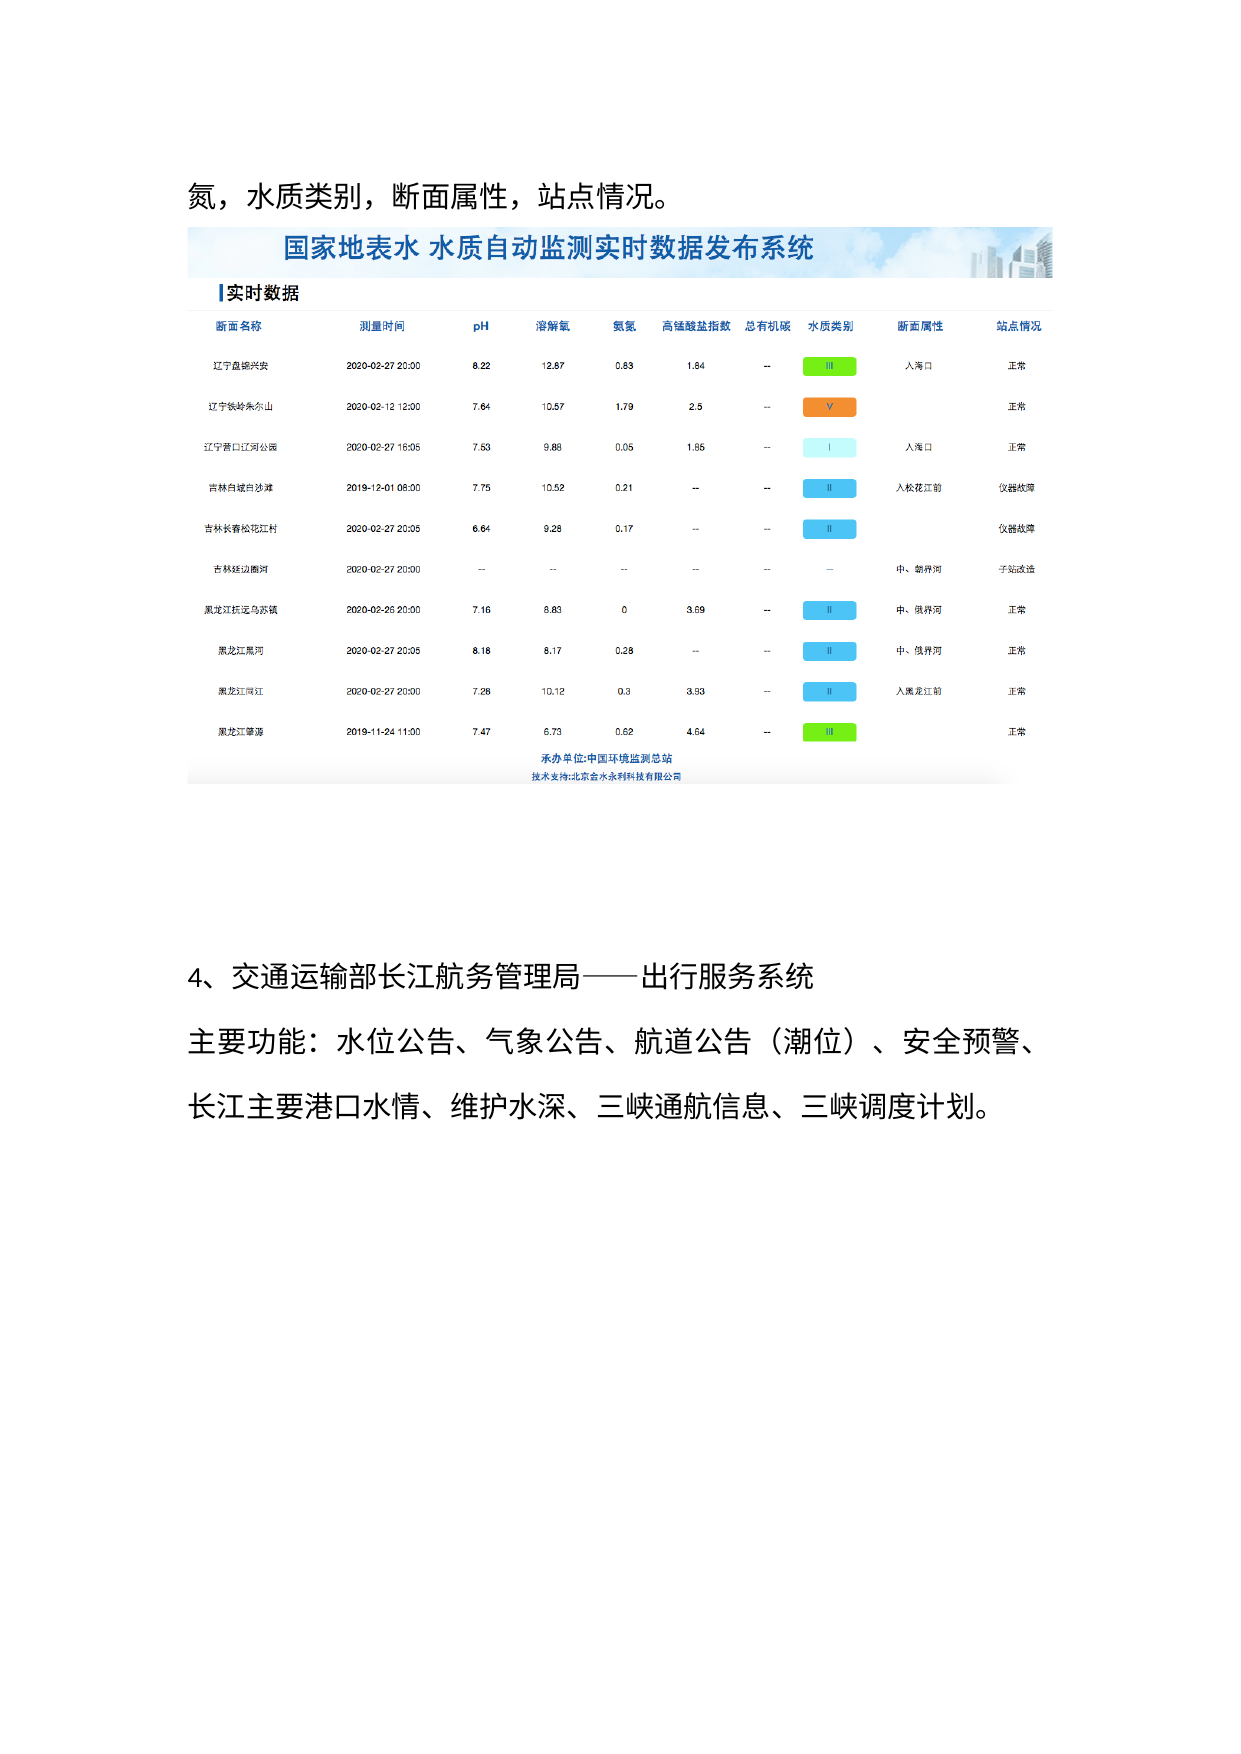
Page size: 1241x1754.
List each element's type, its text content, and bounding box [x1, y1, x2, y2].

text 4、交通运输部长江航务管理局——出行服务系统 [187, 942, 1053, 1007]
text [187, 162, 1053, 227]
picture [187, 227, 1053, 784]
text 主要功能：水位公告、气象公告、航道公告（潮位）、安全预警、长江主要港口水情、维护水深、三峡通航信息、三峡调度计划。 [187, 1007, 1053, 1137]
